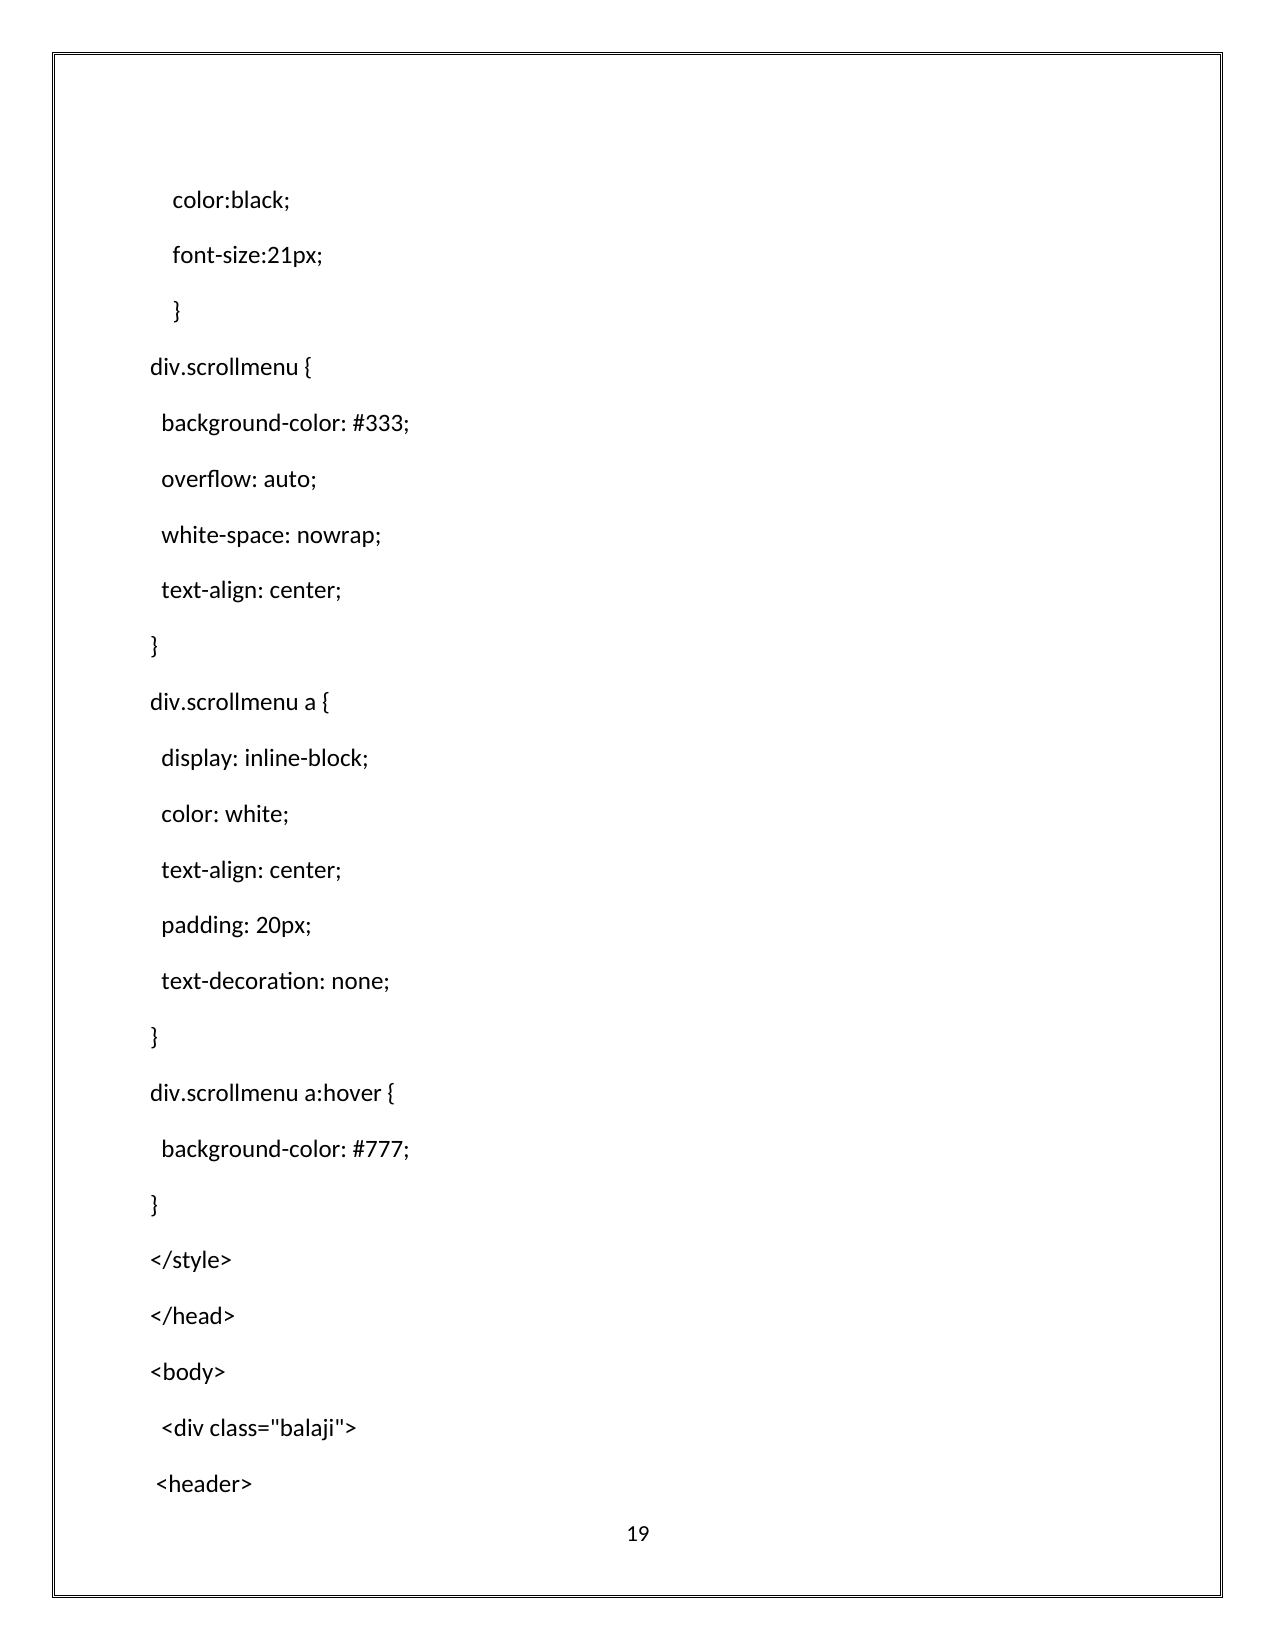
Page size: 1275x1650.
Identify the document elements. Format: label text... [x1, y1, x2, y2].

text padding: 20px; [150, 909, 1125, 940]
text </head> [150, 1300, 1125, 1331]
text white-space: nowrap; [150, 519, 1125, 549]
text text-align: center; [150, 574, 1125, 605]
text div.scrollmenu { [150, 351, 1125, 382]
text </style> [150, 1244, 1125, 1275]
text div.scrollmenu a:hover { [150, 1077, 1125, 1108]
text } [150, 630, 1125, 661]
text color: white; [150, 798, 1125, 828]
text } [150, 295, 1125, 326]
text font-size:21px; [150, 239, 1125, 270]
text background-color: #333; [150, 407, 1125, 438]
text <body> [150, 1356, 1125, 1387]
text text-decoration: none; [150, 965, 1125, 996]
text color:black; [150, 184, 1125, 214]
text <div class="balaji"> [150, 1412, 1125, 1443]
text <header> [150, 1468, 1125, 1498]
text } [150, 1189, 1125, 1219]
text overflow: auto; [150, 463, 1125, 493]
text text-align: center; [150, 854, 1125, 884]
text display: inline-block; [150, 742, 1125, 773]
text } [150, 1021, 1125, 1052]
text div.scrollmenu a { [150, 686, 1125, 717]
text background-color: #777; [150, 1133, 1125, 1163]
